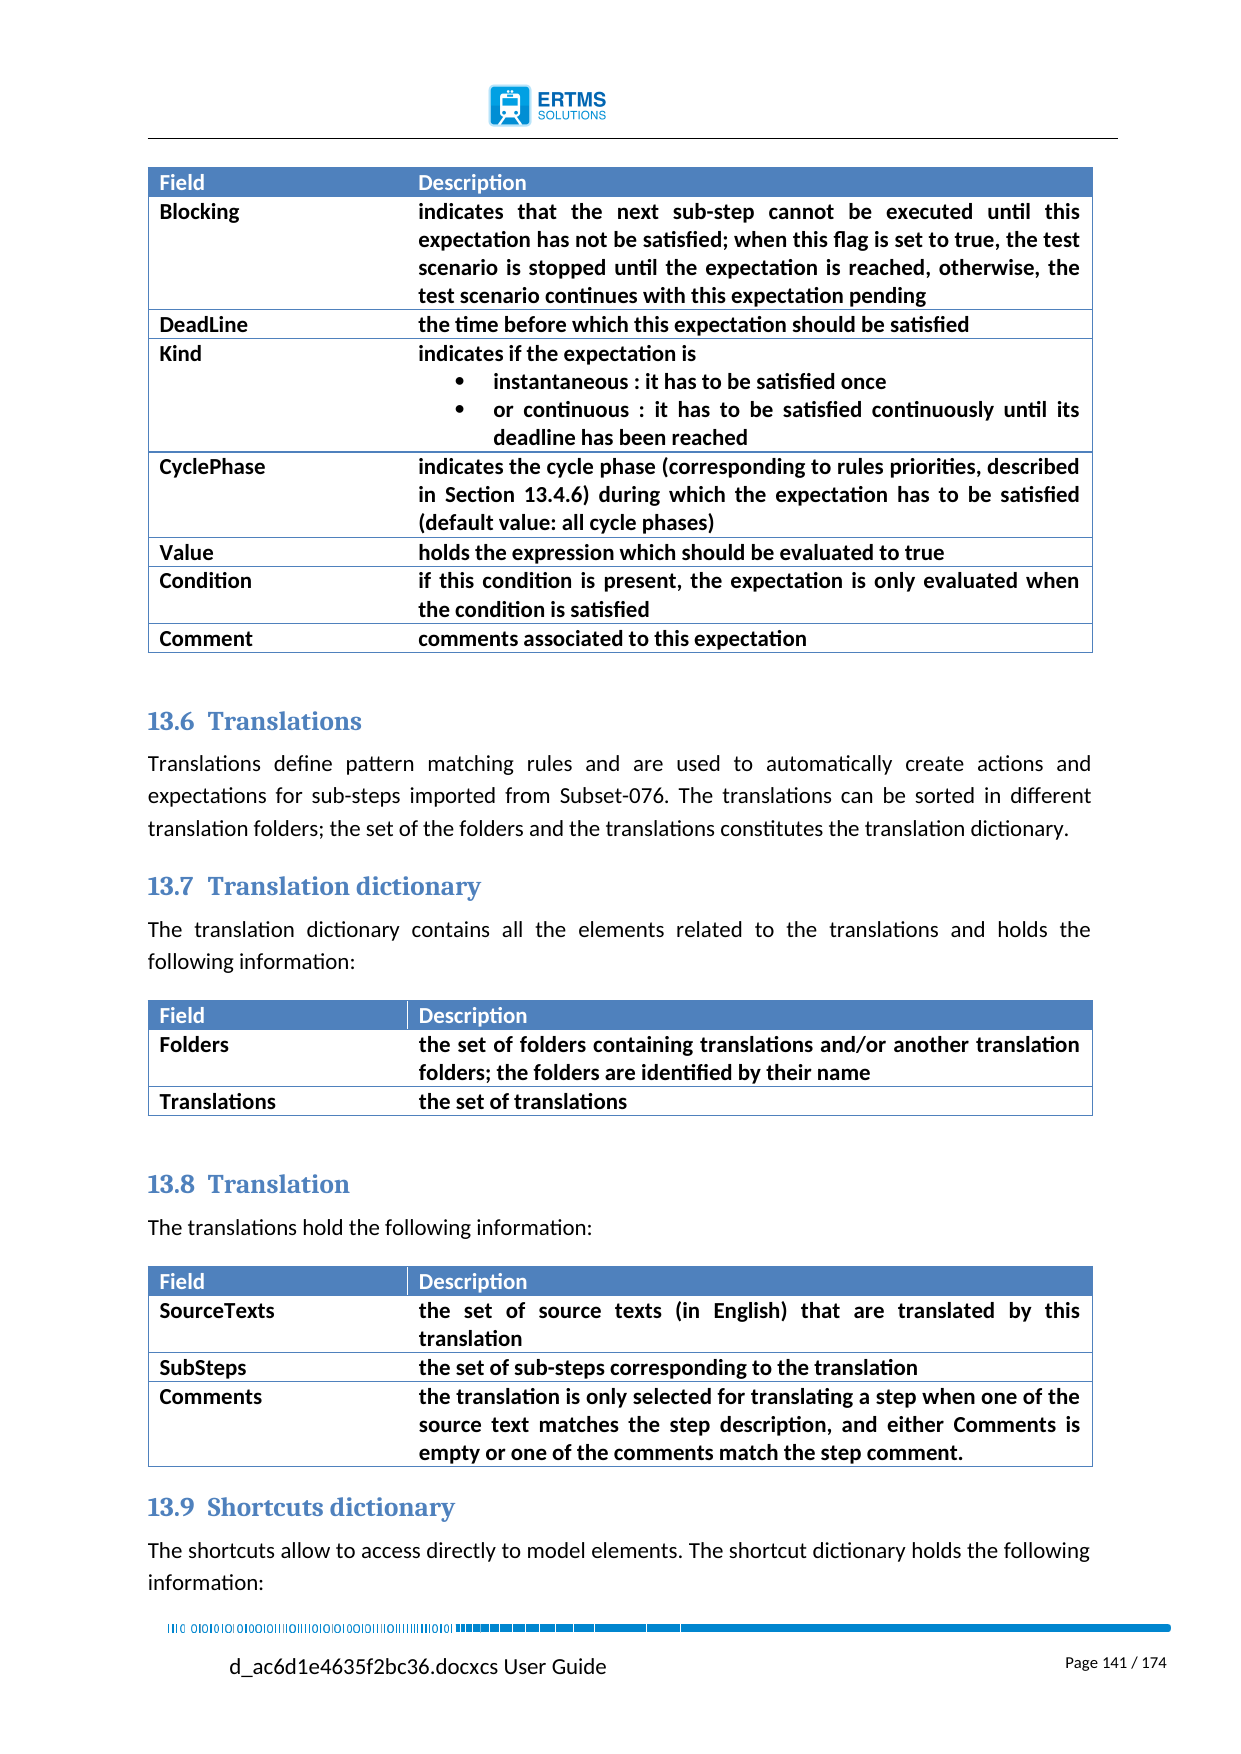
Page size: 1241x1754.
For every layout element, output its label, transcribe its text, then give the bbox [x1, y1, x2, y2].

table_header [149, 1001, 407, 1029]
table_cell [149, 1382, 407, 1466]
subtitle Shortcuts dictionary [148, 1492, 1093, 1523]
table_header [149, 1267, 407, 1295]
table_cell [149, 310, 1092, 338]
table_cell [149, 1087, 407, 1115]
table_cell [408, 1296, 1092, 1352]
text The translations hold the following information: [148, 1213, 1093, 1241]
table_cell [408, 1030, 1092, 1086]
picture [167, 1624, 1171, 1633]
text The shortcuts allow to access directly to model elements. The shortcut dictionary holds the following information: [148, 1536, 1093, 1596]
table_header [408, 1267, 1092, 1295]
subtitle Translation [148, 1169, 1093, 1200]
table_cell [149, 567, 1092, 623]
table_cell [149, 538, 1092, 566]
picture [477, 73, 617, 138]
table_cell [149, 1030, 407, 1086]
subtitle Translations [148, 706, 1093, 737]
text The translation dictionary contains all the elements related to the translations and holds the following information: [148, 915, 1093, 975]
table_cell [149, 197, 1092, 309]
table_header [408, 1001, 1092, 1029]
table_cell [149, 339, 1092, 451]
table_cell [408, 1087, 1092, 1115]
text Translations define pattern matching rules and are used to automatically create actions and expectations for sub-steps imported from Subset-076. The translations can be sorted in different translation folders; the set of the folders and the translations constitutes the translation dictionary. [148, 749, 1093, 842]
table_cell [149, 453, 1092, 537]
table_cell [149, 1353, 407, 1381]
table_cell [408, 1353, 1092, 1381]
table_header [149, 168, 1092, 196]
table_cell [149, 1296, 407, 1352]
subtitle Translation dictionary [148, 871, 1093, 902]
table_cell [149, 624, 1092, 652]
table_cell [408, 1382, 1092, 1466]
